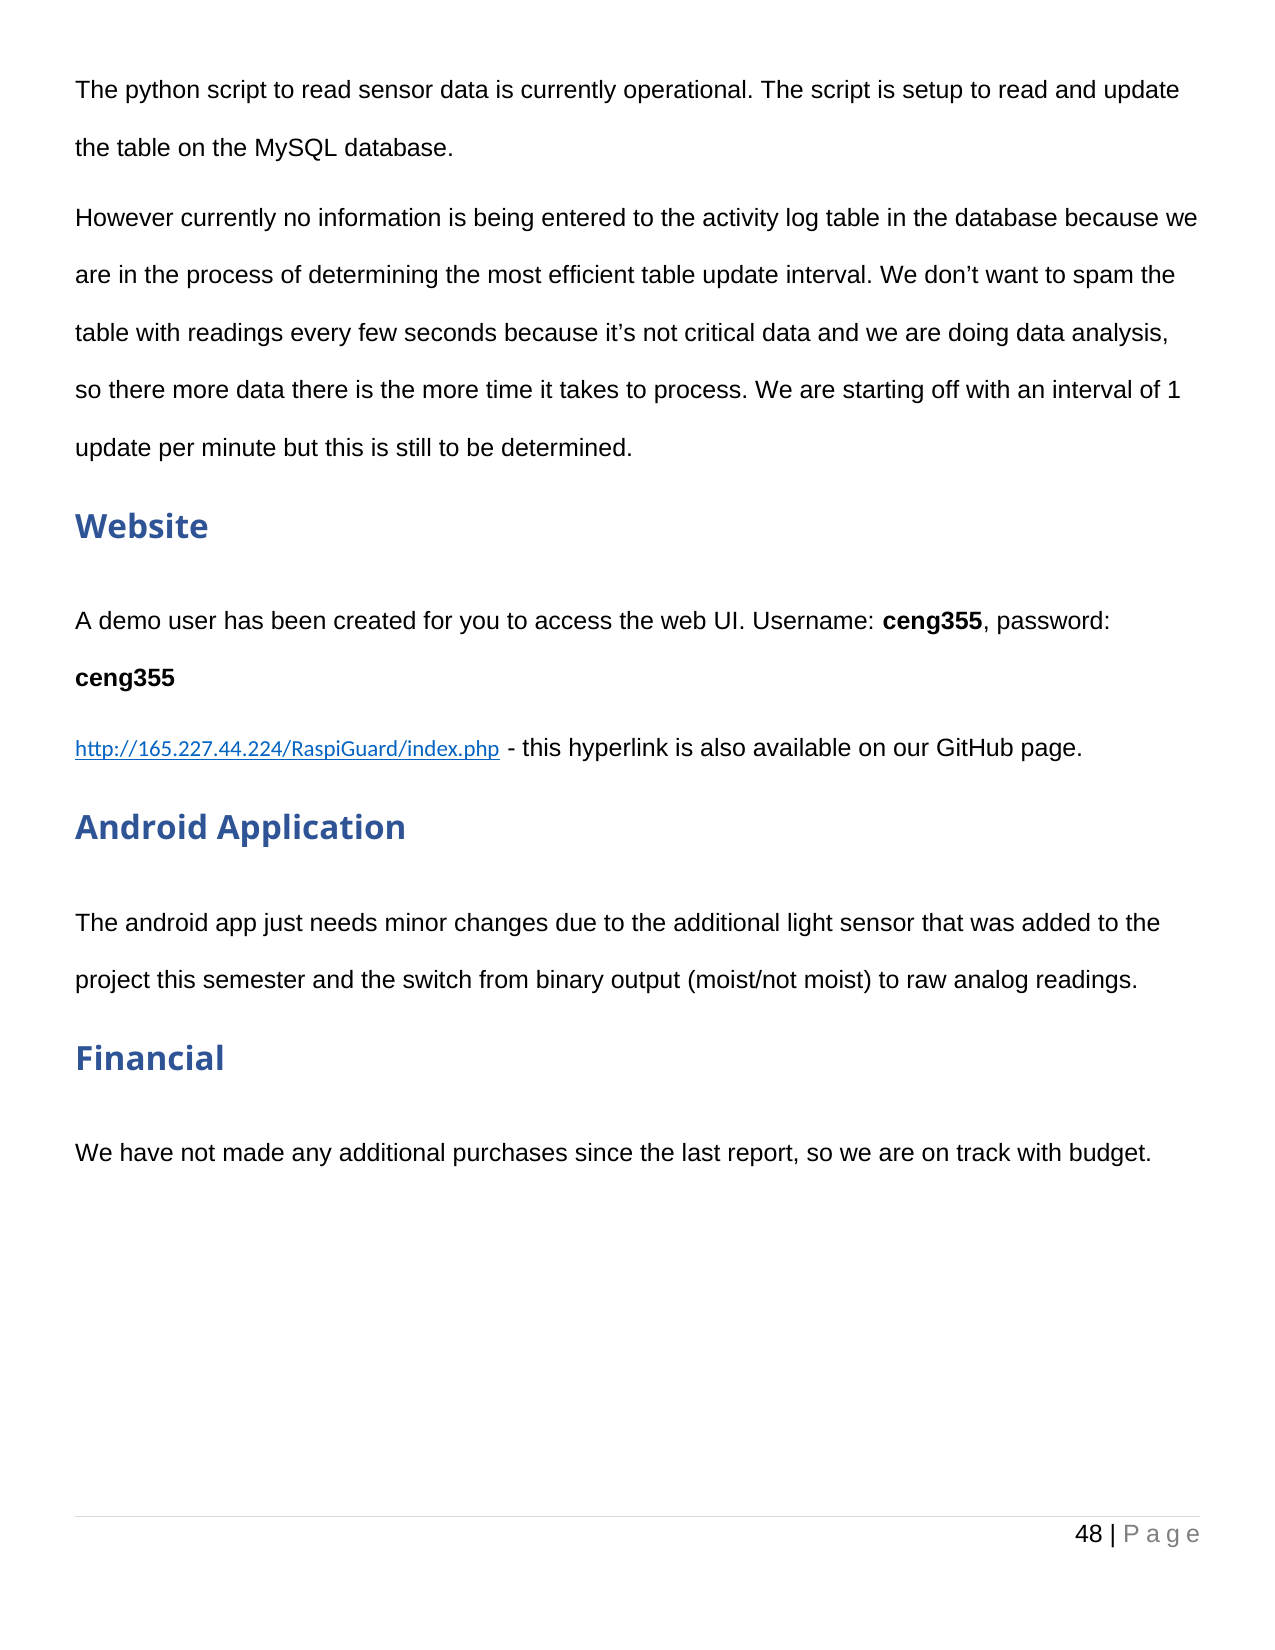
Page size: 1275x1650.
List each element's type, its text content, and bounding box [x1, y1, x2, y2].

text However currently no information is being entered to the activity log table in the database because we are in the process of determining the most efficient table update interval. We don’t want to spam the table with readings every few seconds because it’s not critical data and we are doing data analysis, so there more data there is the more time it takes to process. We are starting off with an interval of 1 update per minute but this is still to be determined. [75, 202, 1200, 461]
text The android app just needs minor changes due to the additional light sensor that was added to the project this semester and the switch from binary output (moist/not moist) to raw analog readings. [75, 907, 1200, 994]
text http://165.227.44.224/RaspiGuard/index.php - this hyperlink is also available on our GitHub page. [75, 733, 1200, 762]
text The python script to read sensor data is currently operational. The script is setup to read and update the table on the MySQL database. [75, 75, 1200, 161]
text We have not made any additional purchases since the last report, so we are on track with budget. [75, 1138, 1200, 1167]
text Website [75, 502, 1200, 548]
text Financial [75, 1035, 1200, 1080]
text A demo user has been created for you to access the web UI. Username: ceng355, password: ceng355 [75, 606, 1200, 692]
text Android Application [75, 804, 1200, 849]
